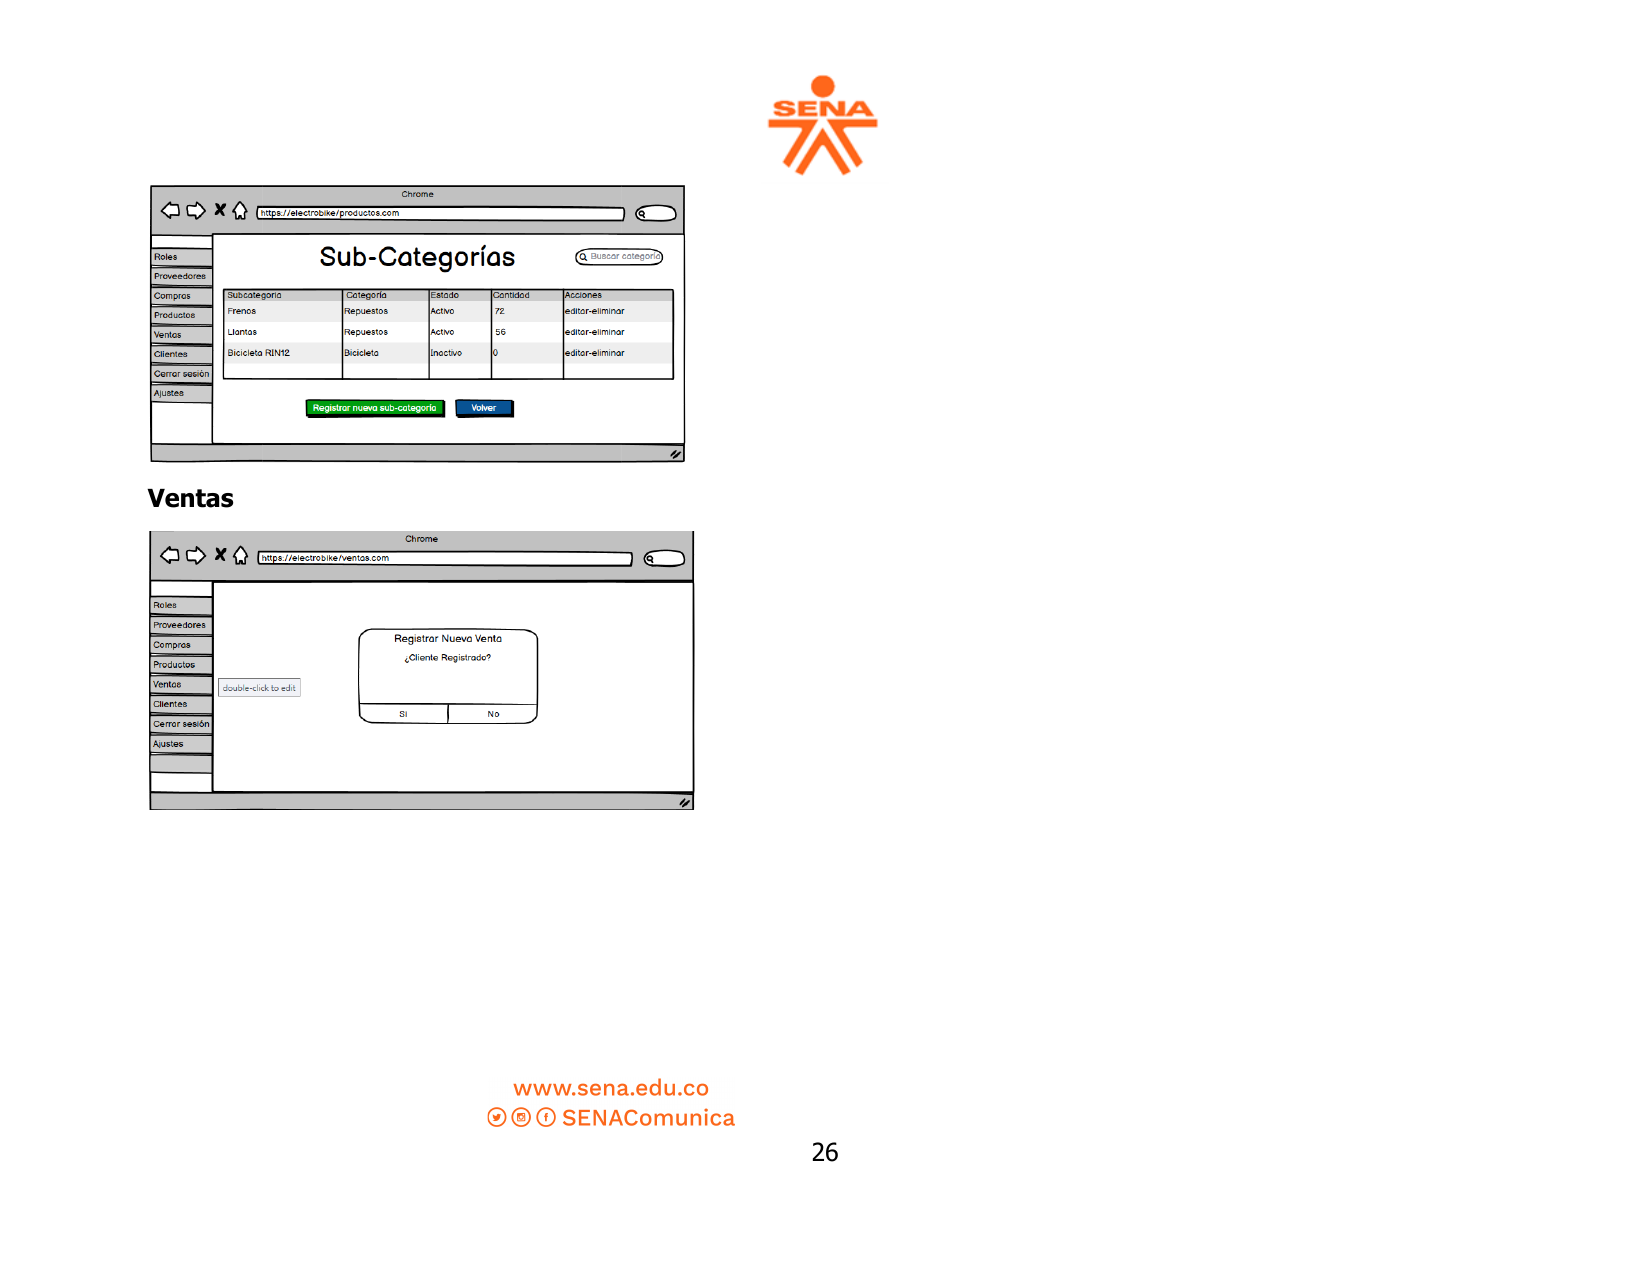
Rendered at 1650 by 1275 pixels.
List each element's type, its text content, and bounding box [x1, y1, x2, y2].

picture [147, 183, 691, 464]
text Ventas [148, 482, 1502, 512]
picture [487, 1077, 735, 1127]
picture [147, 531, 697, 810]
picture [761, 73, 889, 184]
